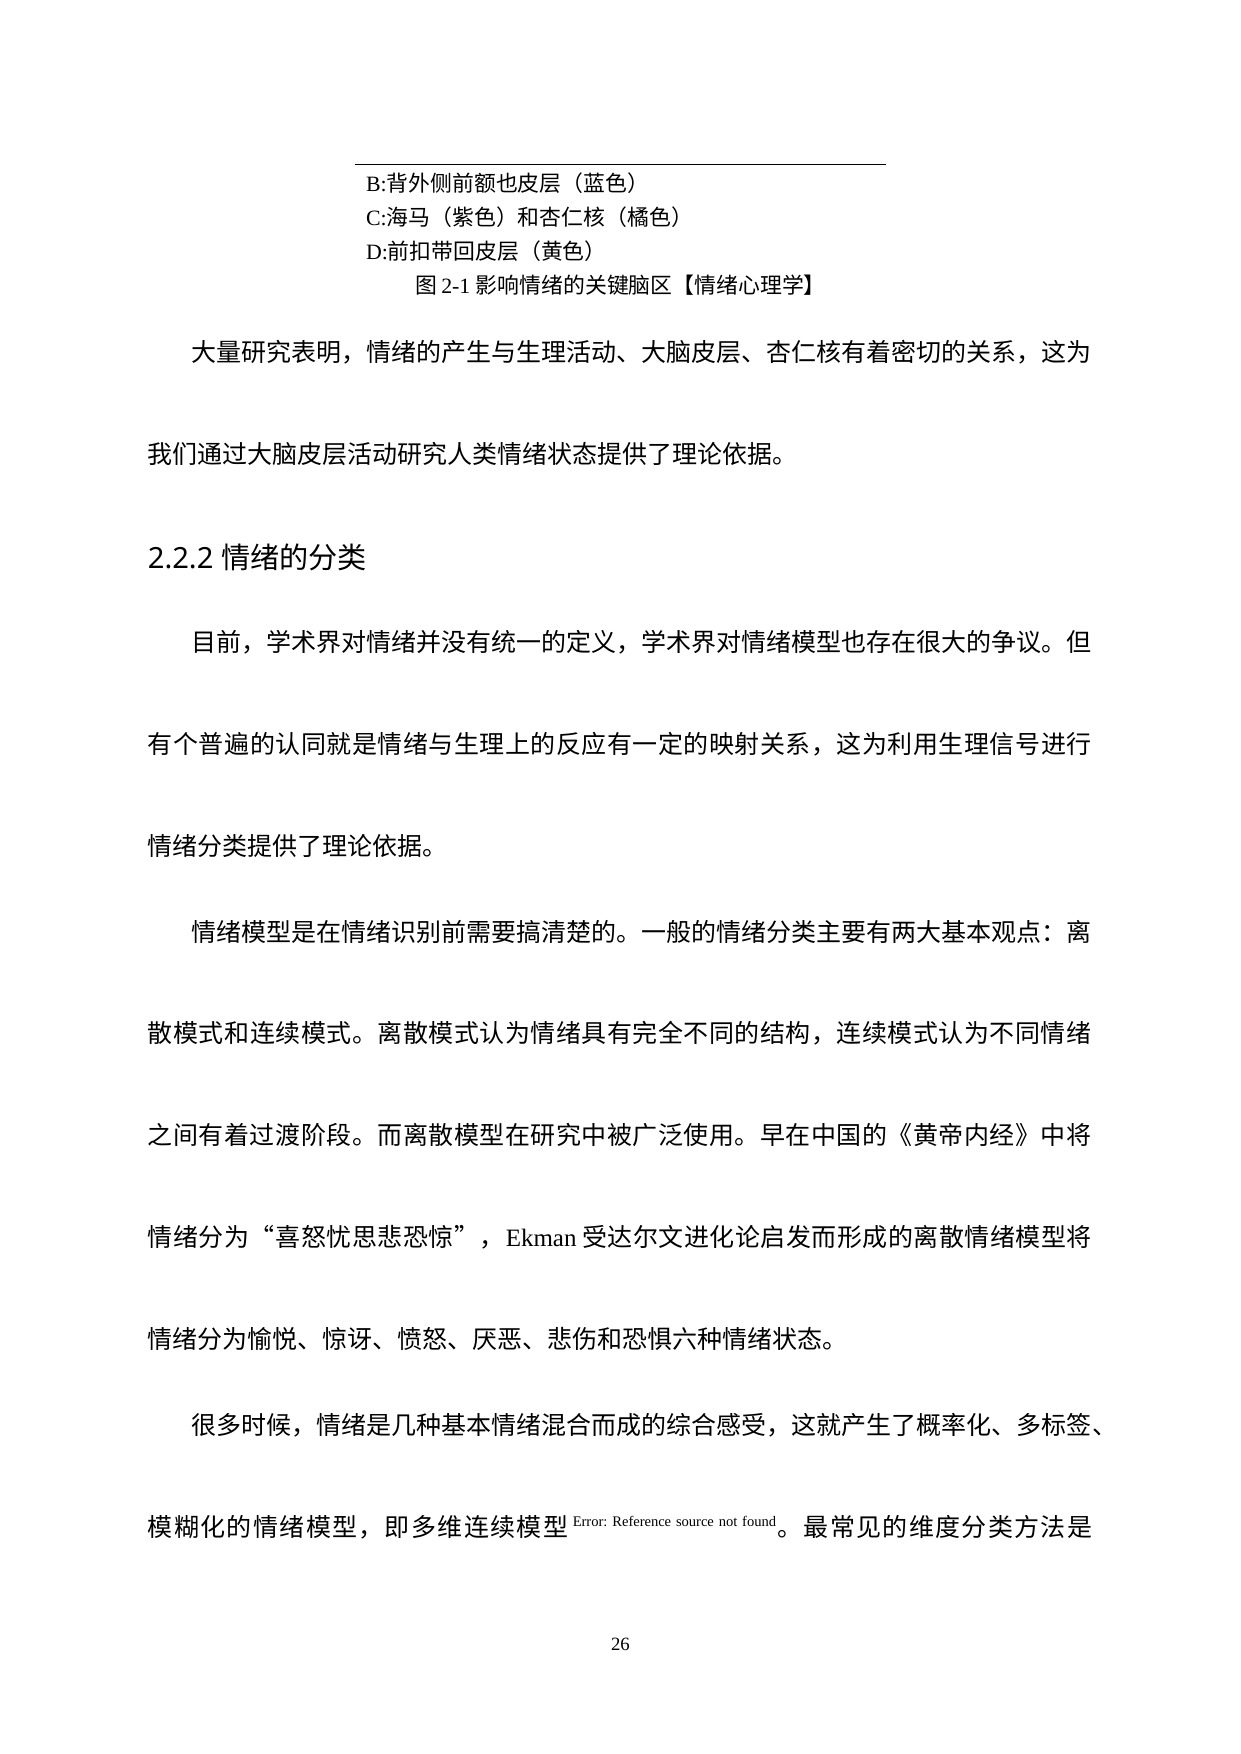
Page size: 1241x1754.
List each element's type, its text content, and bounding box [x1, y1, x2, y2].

text 图2-1 影响情绪的关键脑区【情绪心理学】 [148, 267, 1092, 301]
text 情绪模型是在情绪识别前需要搞清楚的。一般的情绪分类主要有两大基本观点：离散模式和连续模式。离散模式认为情绪具有完全不同的结构，连续模式认为不同情绪之间有着过渡阶段。而离散模型在研究中被广泛使用。早在中国的《黄帝内经》中将情绪分为“喜怒忧思悲恐惊”，Ekman受达尔文进化论启发而形成的离散情绪模型将情绪分为愉悦、惊讶、愤怒、厌恶、悲伤和恐惧六种情绪状态。 [148, 896, 1092, 1372]
text 大量研究表明，情绪的产生与生理活动、大脑皮层、杏仁核有着密切的关系，这为我们通过大脑皮层活动研究人类情绪状态提供了理论依据。 [148, 317, 1092, 486]
subtitle 2.2.2 情绪的分类 [148, 521, 1092, 589]
text 目前，学术界对情绪并没有统一的定义，学术界对情绪模型也存在很大的争议。但有个普遍的认同就是情绪与生理上的反应有一定的映射关系，这为利用生理信号进行情绪分类提供了理论依据。 [148, 606, 1092, 878]
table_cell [355, 165, 886, 267]
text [148, 1390, 1092, 1559]
